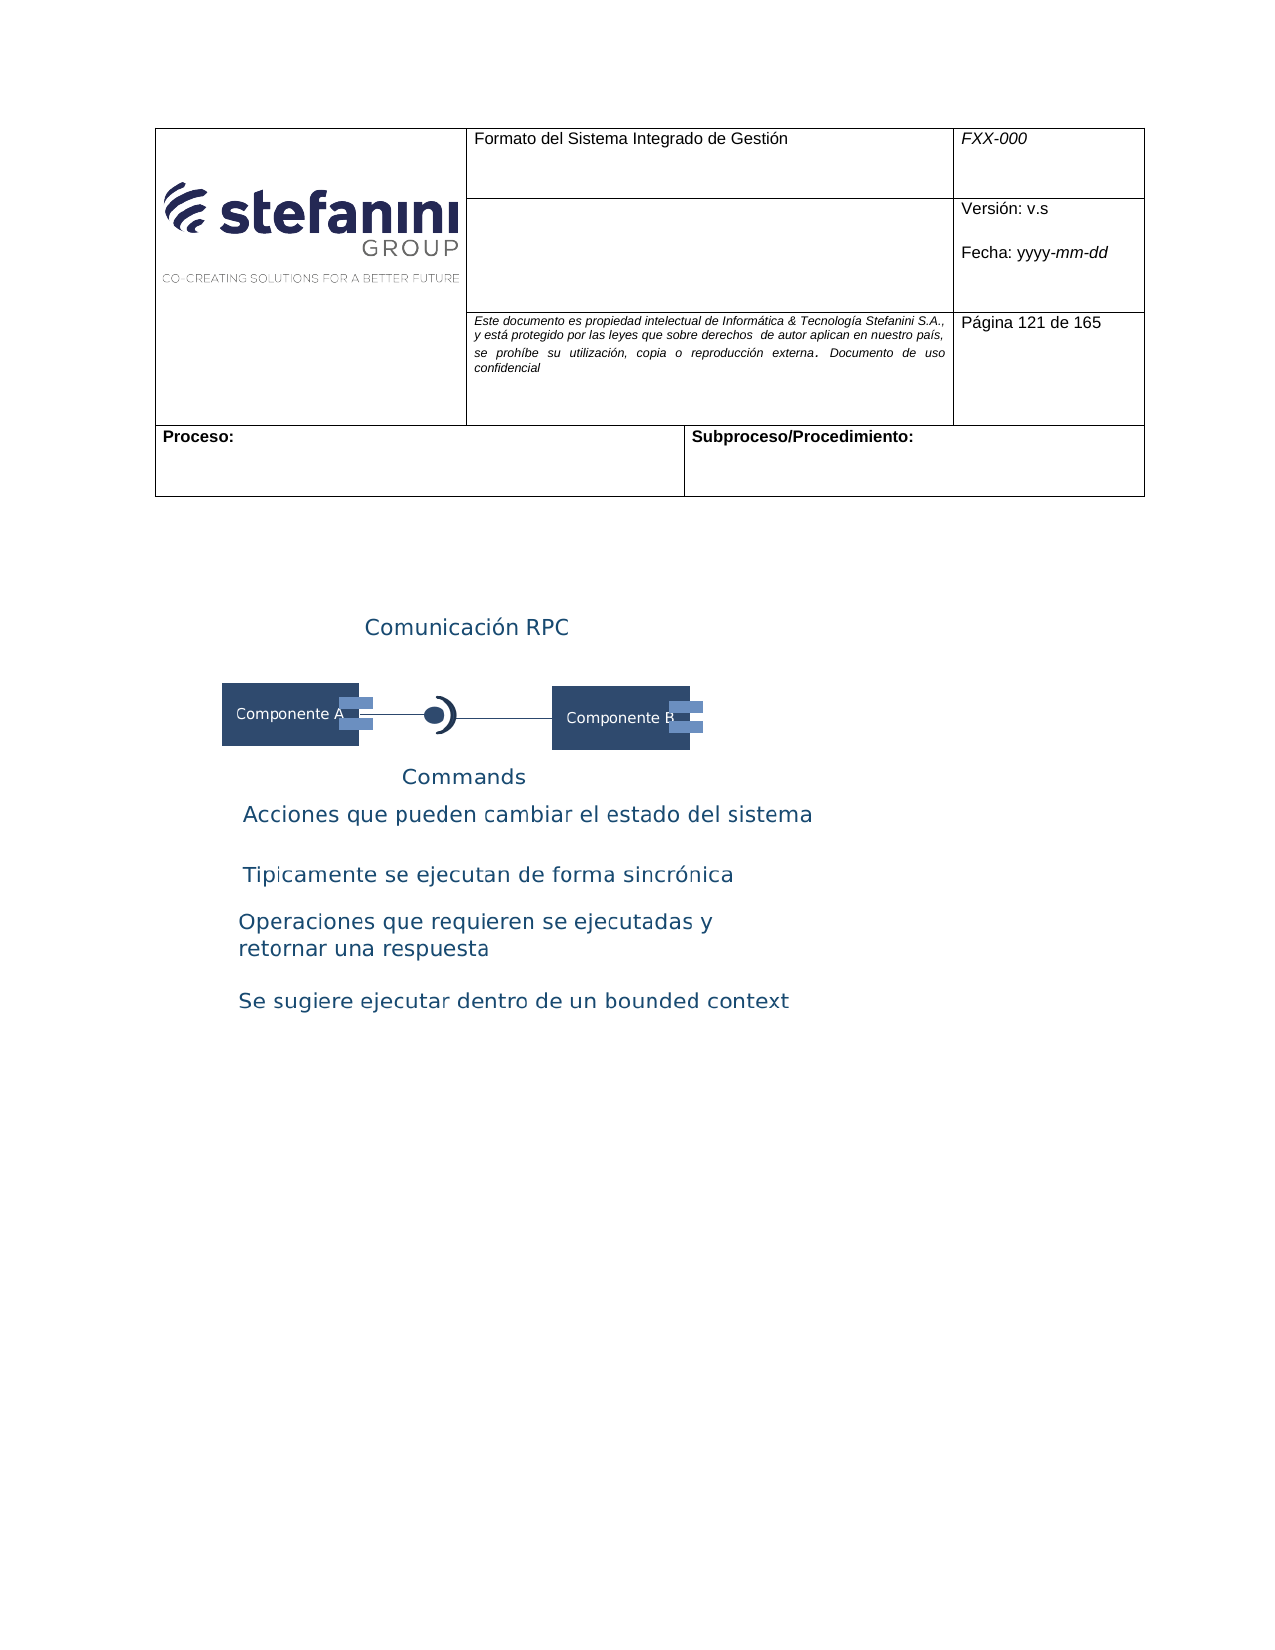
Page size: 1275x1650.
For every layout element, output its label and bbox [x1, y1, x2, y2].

picture [196, 599, 816, 1052]
picture [162, 182, 460, 286]
